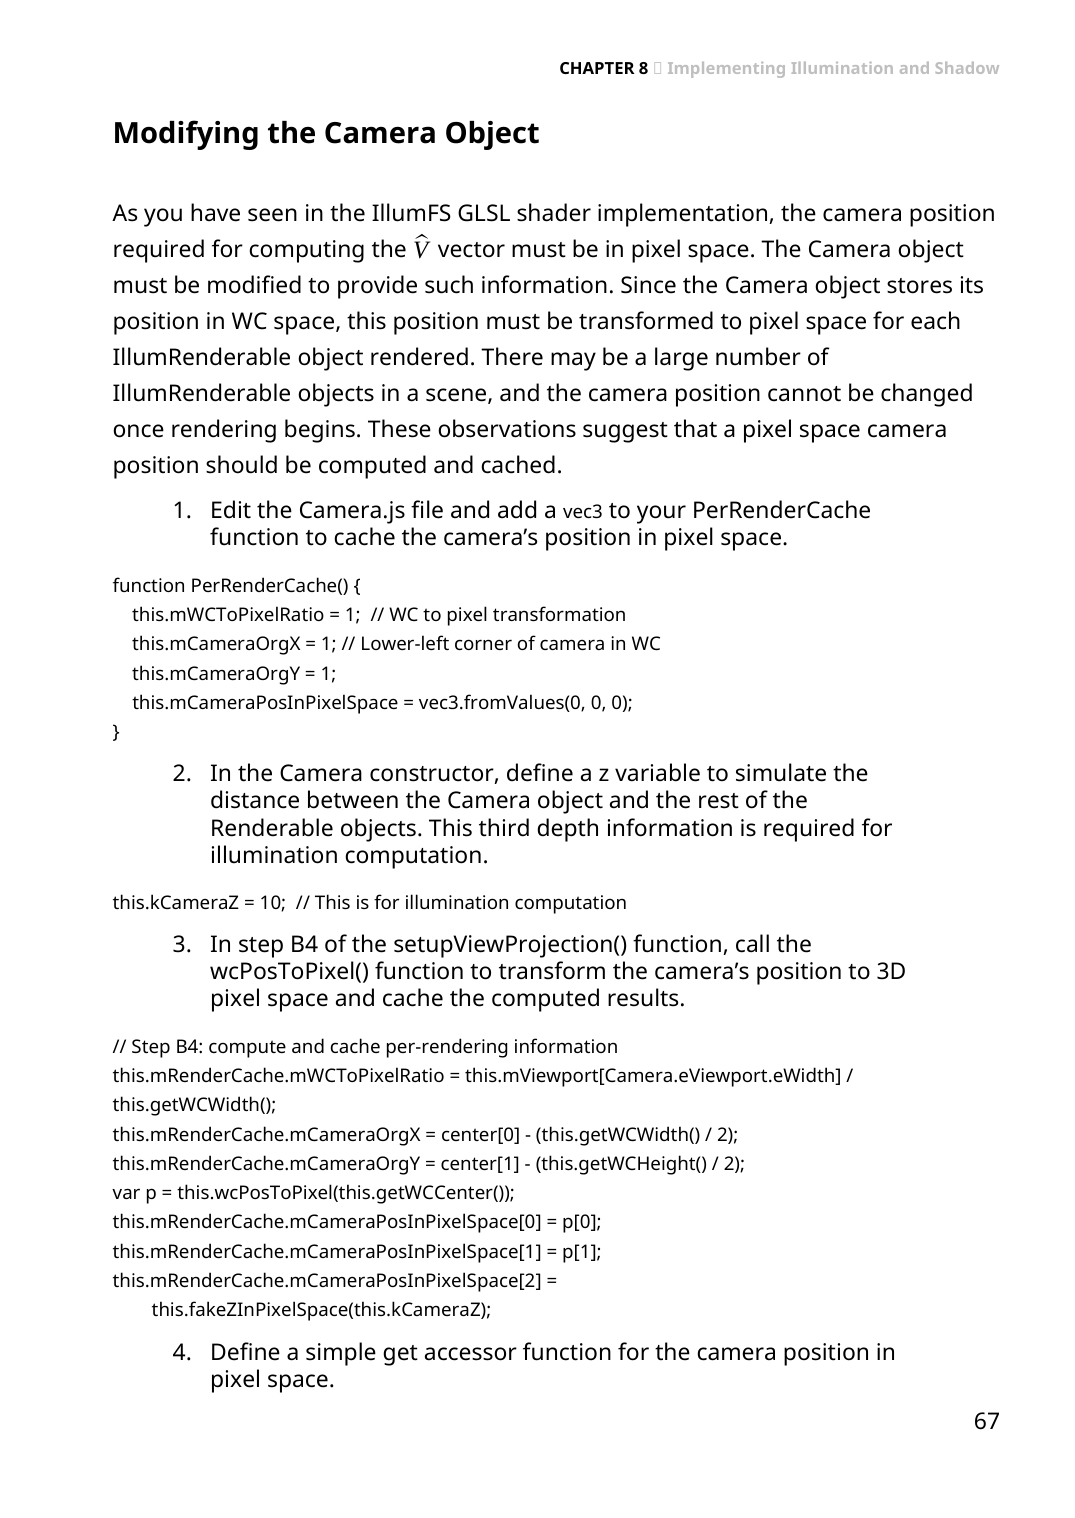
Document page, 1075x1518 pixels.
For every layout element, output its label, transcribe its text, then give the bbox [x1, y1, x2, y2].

text this.fakeZInPixelSpace(this.kCameraZ); [112, 1297, 1000, 1322]
text this.mCameraPosInPixelSpace = vec3.fromValues(0, 0, 0); [112, 689, 1000, 714]
text this.mCameraOrgY = 1; [112, 660, 1000, 685]
text this.mRenderCache.mCameraPosInPixelSpace[1] = p[1]; [112, 1238, 1000, 1263]
text this.mCameraOrgX = 1; // Lower-left corner of camera in WC [112, 631, 1000, 656]
list Define a simple get accessor function for the camera position in pixel space. [172, 1338, 910, 1392]
text // Step B4: compute and cache per-rendering information [112, 1033, 1000, 1059]
subtitle Modifying the Camera Object [112, 112, 1000, 152]
text As you have seen in the IllumFS GLSL shader implementation, the camera position required for computing the vector must be in pixel space. The Camera object must be modified to provide such information. Since the Camera object stores its position in WC space, this position must be transformed to pixel space for each IllumRenderable object rendered. There may be a large number of IllumRenderable objects in a scene, and the camera position cannot be changed once rendering begins. These observations suggest that a pixel space camera position should be computed and cached. [112, 197, 1000, 480]
text this.mRenderCache.mCameraOrgX = center[0] - (this.getWCWidth() / 2); [112, 1121, 1000, 1146]
text this.mRenderCache.mCameraPosInPixelSpace[2] = [112, 1267, 1000, 1293]
text } [112, 718, 1000, 744]
text this.kCameraZ = 10; // This is for illumination computation [112, 889, 1000, 915]
list In step B4 of the setupViewProjection() function, call the wcPosToPixel() function to transform the camera’s position to 3D pixel space and cache the computed results. [172, 931, 910, 1012]
text this.mRenderCache.mCameraOrgY = center[1] - (this.getWCHeight() / 2); [112, 1150, 1000, 1176]
text var p = this.wcPosToPixel(this.getWCCenter()); [112, 1179, 1000, 1205]
text this.mRenderCache.mWCToPixelRatio = this.mViewport[Camera.eViewport.eWidth] / this.getWCWidth(); [112, 1062, 1000, 1117]
text this.mWCToPixelRatio = 1; // WC to pixel transformation [112, 601, 1000, 627]
text function PerRenderCache() { [112, 572, 1000, 597]
list In the Camera constructor, define a z variable to simulate the distance between the Camera object and the rest of the Renderable objects. This third depth information is required for illumination computation. [172, 760, 910, 868]
text this.mRenderCache.mCameraPosInPixelSpace[0] = p[0]; [112, 1209, 1000, 1234]
list Edit the Camera.js file and add a vec3 to your PerRenderCache function to cache the camera’s position in pixel space. [172, 497, 910, 551]
